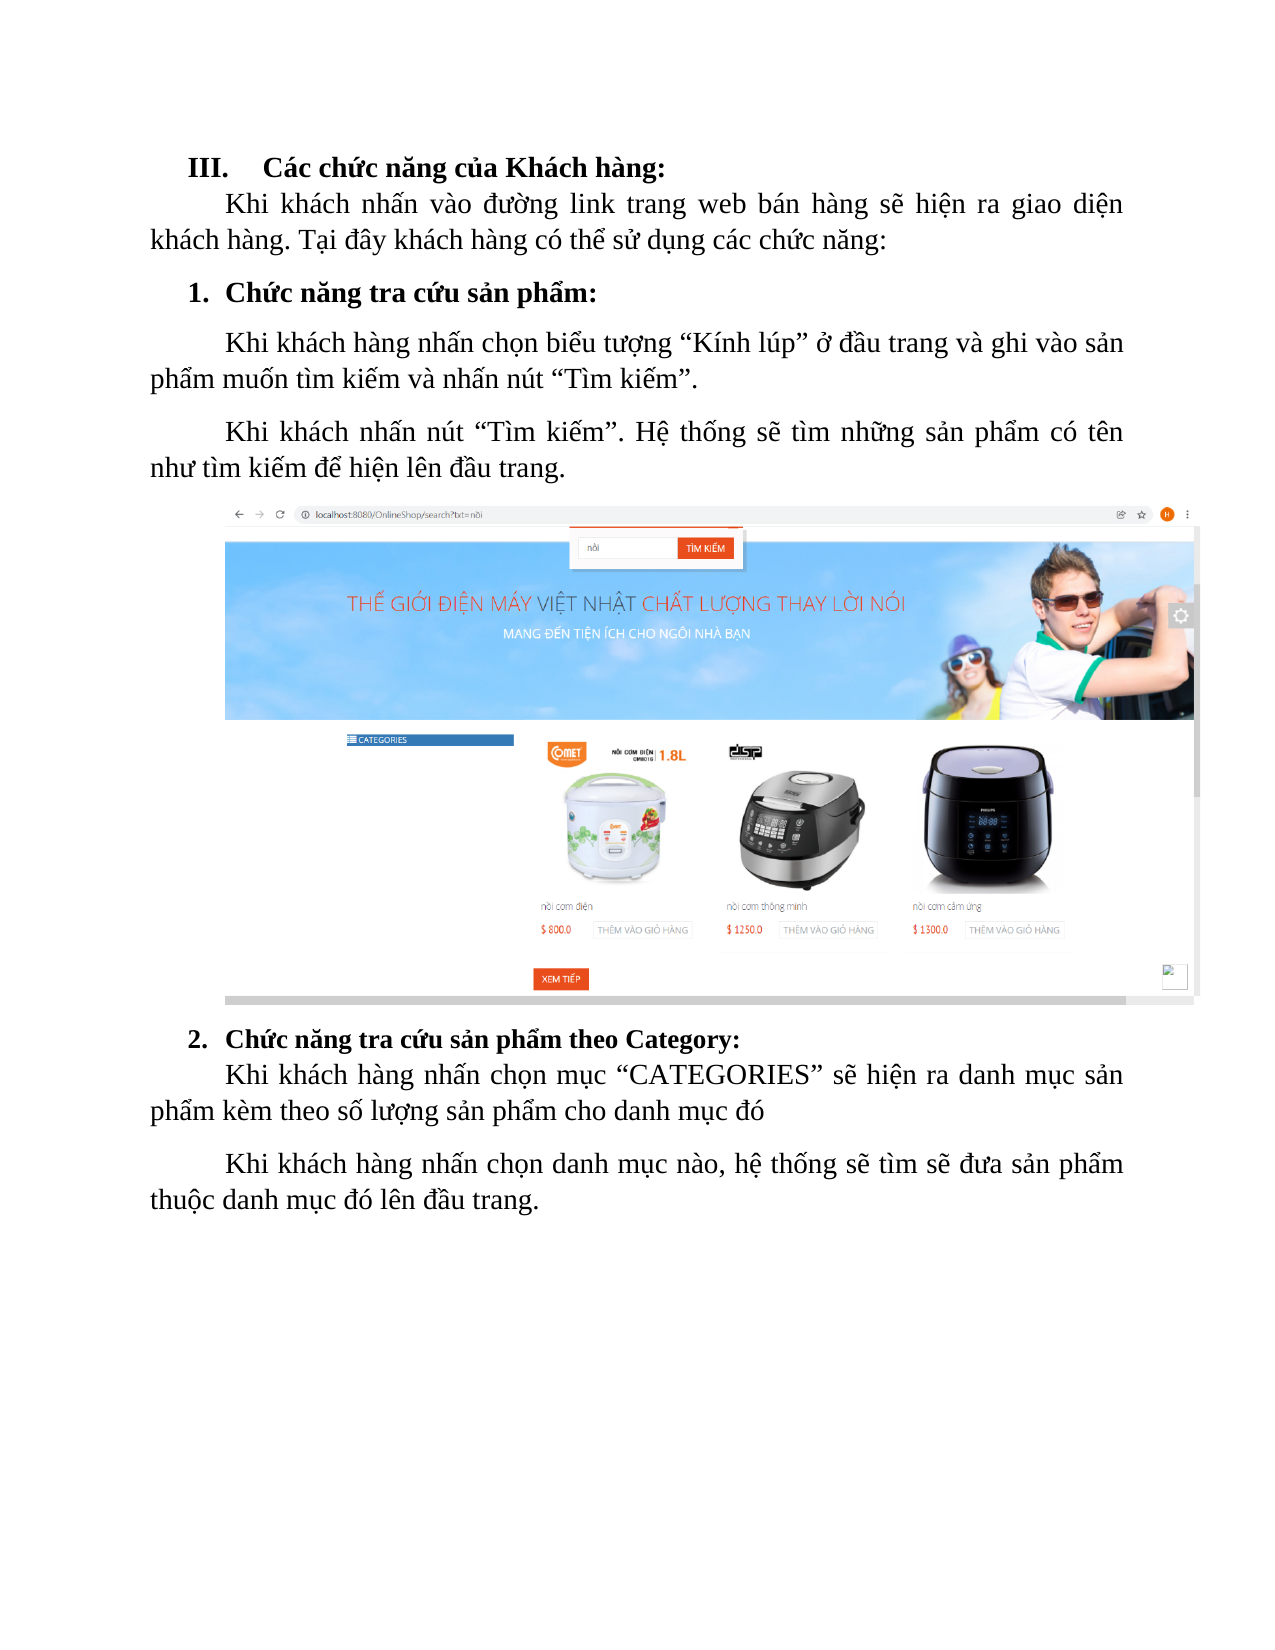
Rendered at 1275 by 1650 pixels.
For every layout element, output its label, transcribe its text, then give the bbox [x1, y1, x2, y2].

text Khi khách nhấn nút “Tìm kiếm”. Hệ thống sẽ tìm những sản phẩm có tên như tìm kiếm để hiện lên đầu trang. [150, 414, 1125, 484]
text Khi khách hàng nhấn chọn danh mục nào, hệ thống sẽ tìm sẽ đưa sản phẩm thuộc danh mục đó lên đầu trang. [150, 1146, 1125, 1216]
text Khi khách hàng nhấn chọn biểu tượng “Kính lúp” ở đầu trang và ghi vào sản phẩm muốn tìm kiếm và nhấn nút “Tìm kiếm”. [150, 325, 1125, 395]
subtitle Chức năng tra cứu sản phẩm theo Category: [187, 1023, 1125, 1054]
text Khi khách hàng nhấn chọn mục “CATEGORIES” sẽ hiện ra danh mục sản phẩm kèm theo số lượng sản phẩm cho danh mục đó [150, 1057, 1125, 1127]
subtitle Các chức năng của Khách hàng: [187, 150, 1125, 183]
picture [225, 503, 1200, 1005]
text Khi khách nhấn vào đường link trang web bán hàng sẽ hiện ra giao diện khách hàng. Tại đây khách hàng có thể sử dụng các chức năng: [150, 186, 1125, 256]
subtitle Chức năng tra cứu sản phẩm: [187, 275, 1125, 309]
